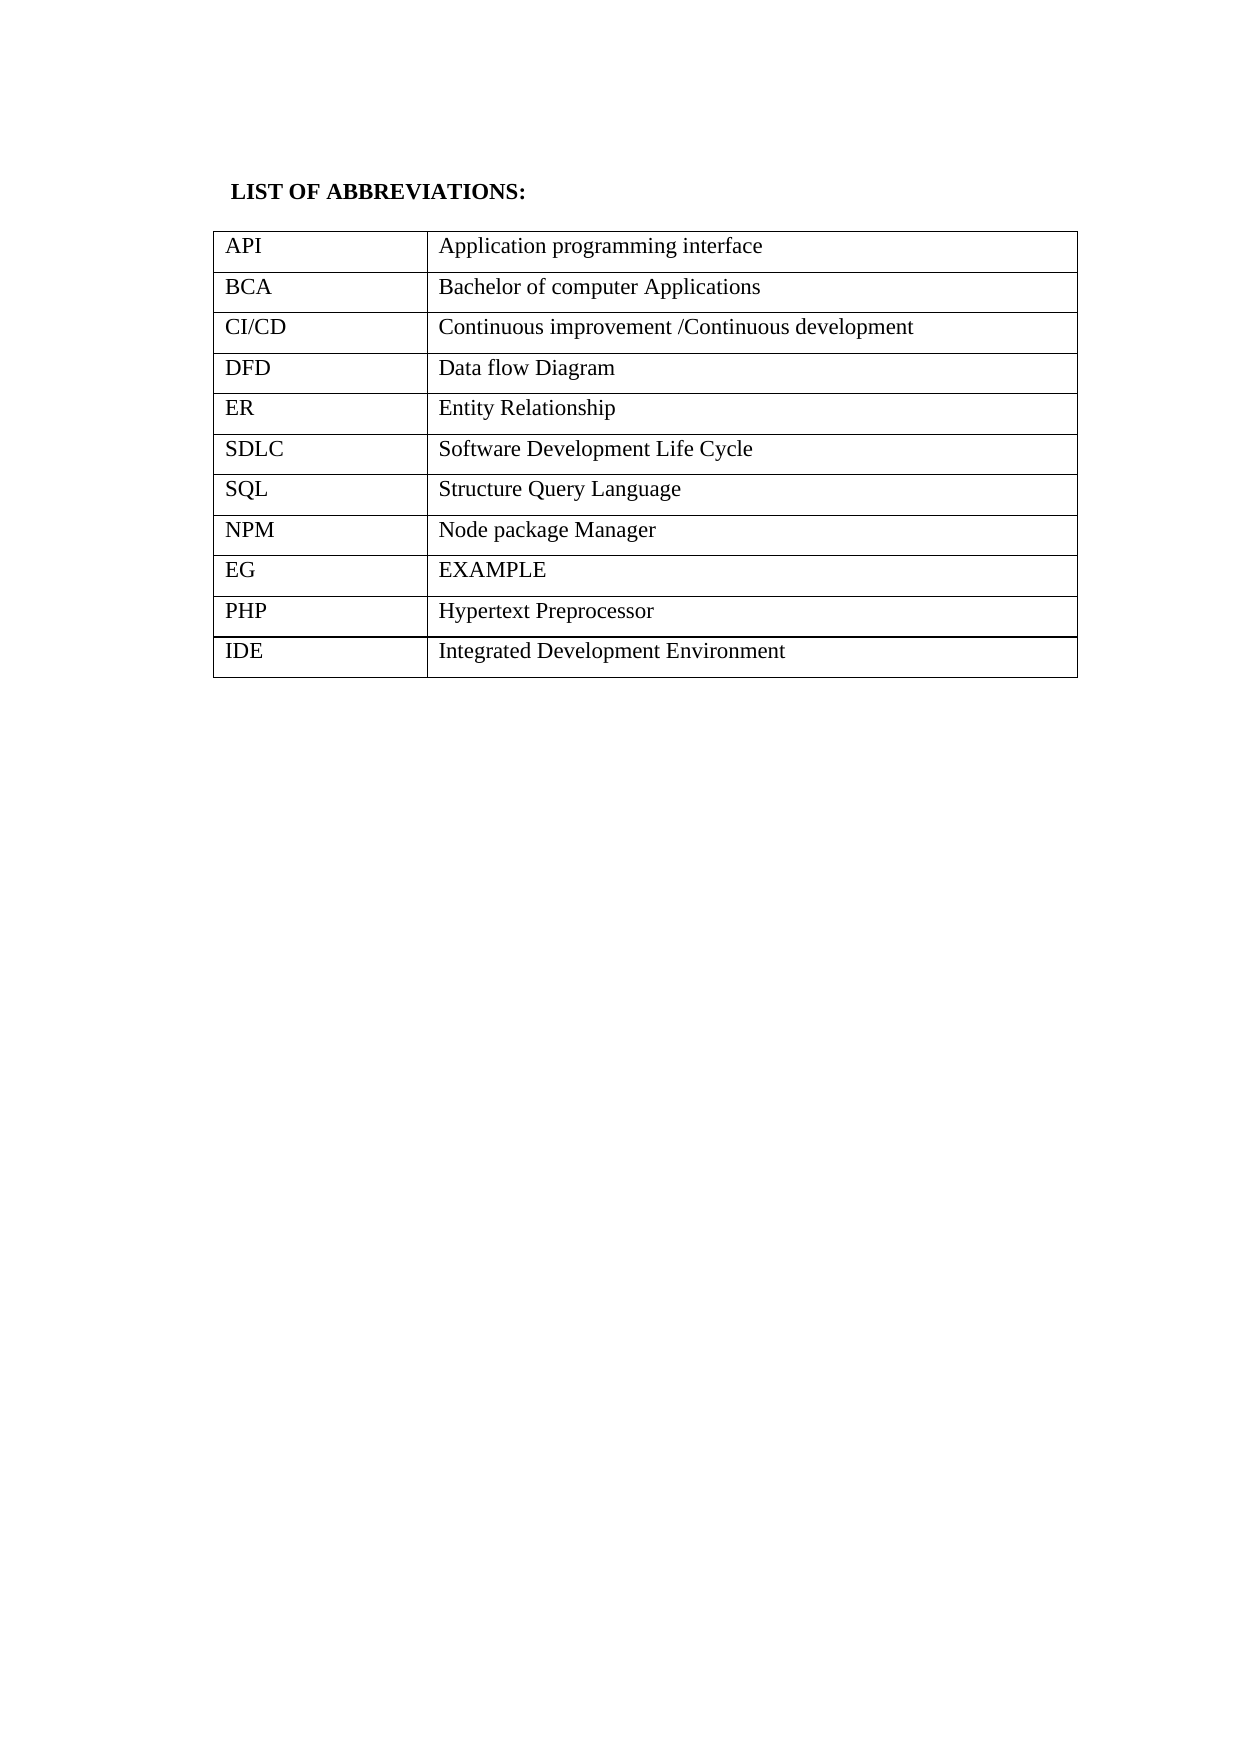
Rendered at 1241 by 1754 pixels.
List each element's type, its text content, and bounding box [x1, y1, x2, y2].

table_cell Structure Query Language [428, 475, 1077, 515]
table_cell EXAMPLE [428, 556, 1077, 596]
table_cell Software Development Life Cycle [428, 435, 1077, 474]
table_cell IDE [214, 638, 427, 677]
table_header Application programming interface [428, 232, 1077, 272]
table_cell DFD [214, 354, 427, 393]
table_cell Node package Manager [428, 516, 1077, 555]
table_cell PHP [214, 597, 427, 636]
table_cell SDLC [214, 435, 427, 474]
table_cell ER [214, 394, 427, 434]
text LIST OF ABBREVIATIONS: [225, 178, 1090, 205]
table_cell CI/CD [214, 313, 427, 353]
table_cell NPM [214, 516, 427, 555]
table_cell SQL [214, 475, 427, 515]
table_cell Continuous improvement /Continuous development [428, 313, 1077, 353]
table_cell Bachelor of computer Applications [428, 273, 1077, 312]
table_cell Entity Relationship [428, 394, 1077, 434]
table_cell Hypertext Preprocessor [428, 597, 1077, 636]
table_cell EG [214, 556, 427, 596]
table_cell Integrated Development Environment [428, 638, 1077, 677]
table_cell BCA [214, 273, 427, 312]
table_cell Data flow Diagram [428, 354, 1077, 393]
table_header API [214, 232, 427, 272]
